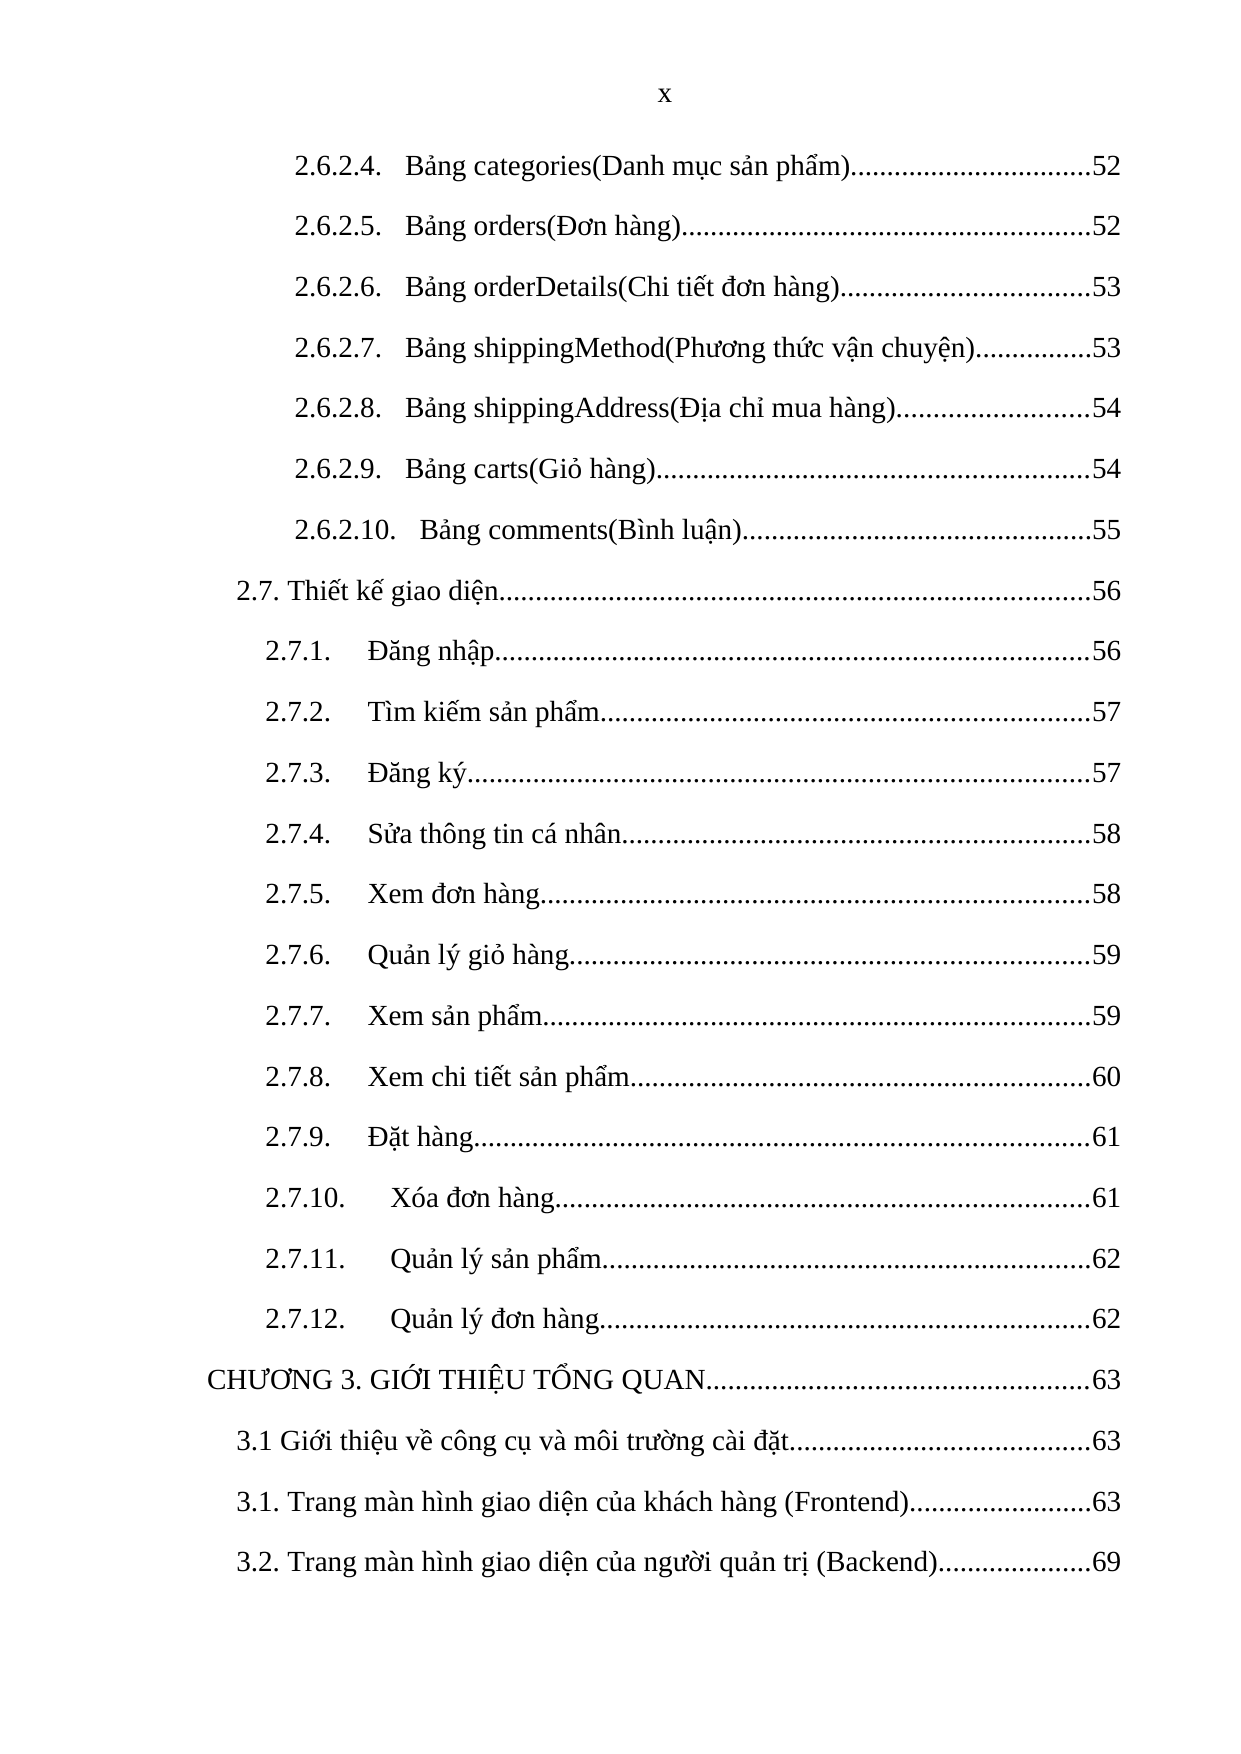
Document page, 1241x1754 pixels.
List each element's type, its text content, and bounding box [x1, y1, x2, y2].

text 2.7. Thiết kế giao diện 56 [236, 573, 1122, 606]
text 2.7.10. Xóa đơn hàng 61 [265, 1180, 1122, 1214]
text 2.7.8. Xem chi tiết sản phẩm 60 [265, 1059, 1122, 1092]
text 2.7.11. Quản lý sản phẩm 62 [265, 1241, 1122, 1274]
text 2.6.2.7. Bảng shippingMethod(Phương thức vận chuyện) 53 [294, 330, 1122, 363]
text 2.6.2.6. Bảng orderDetails(Chi tiết đơn hàng) 53 [294, 269, 1122, 303]
text 3.1. Trang màn hình giao diện của khách hàng (Frontend) 63 [236, 1484, 1122, 1517]
text CHƯƠNG 3. GIỚI THIỆU TỔNG QUAN 63 [207, 1362, 1122, 1396]
text 2.7.3. Đăng ký 57 [265, 755, 1122, 788]
text 3.2. Trang màn hình giao diện của người quản trị (Backend) 69 [236, 1544, 1122, 1578]
text 2.7.1. Đăng nhập 56 [265, 633, 1122, 667]
text 2.6.2.8. Bảng shippingAddress(Địa chỉ mua hàng) 54 [294, 391, 1122, 424]
text 2.6.2.4. Bảng categories(Danh mục sản phẩm) 52 [294, 148, 1122, 181]
text 2.7.2. Tìm kiếm sản phẩm 57 [265, 694, 1122, 728]
text 2.7.5. Xem đơn hàng 58 [265, 876, 1122, 910]
text 2.7.12. Quản lý đơn hàng 62 [265, 1302, 1122, 1335]
text 2.7.9. Đặt hàng 61 [265, 1119, 1122, 1153]
text 2.7.4. Sửa thông tin cá nhân 58 [265, 816, 1122, 849]
text 2.6.2.5. Bảng orders(Đơn hàng) 52 [294, 208, 1122, 242]
text 3.1 Giới thiệu về công cụ và môi trường cài đặt 63 [236, 1423, 1122, 1457]
text 2.6.2.10. Bảng comments(Bình luận) 55 [294, 512, 1122, 546]
text 2.7.6. Quản lý giỏ hàng 59 [265, 937, 1122, 971]
text 2.7.7. Xem sản phẩm 59 [265, 998, 1122, 1031]
text 2.6.2.9. Bảng carts(Giỏ hàng) 54 [294, 451, 1122, 485]
